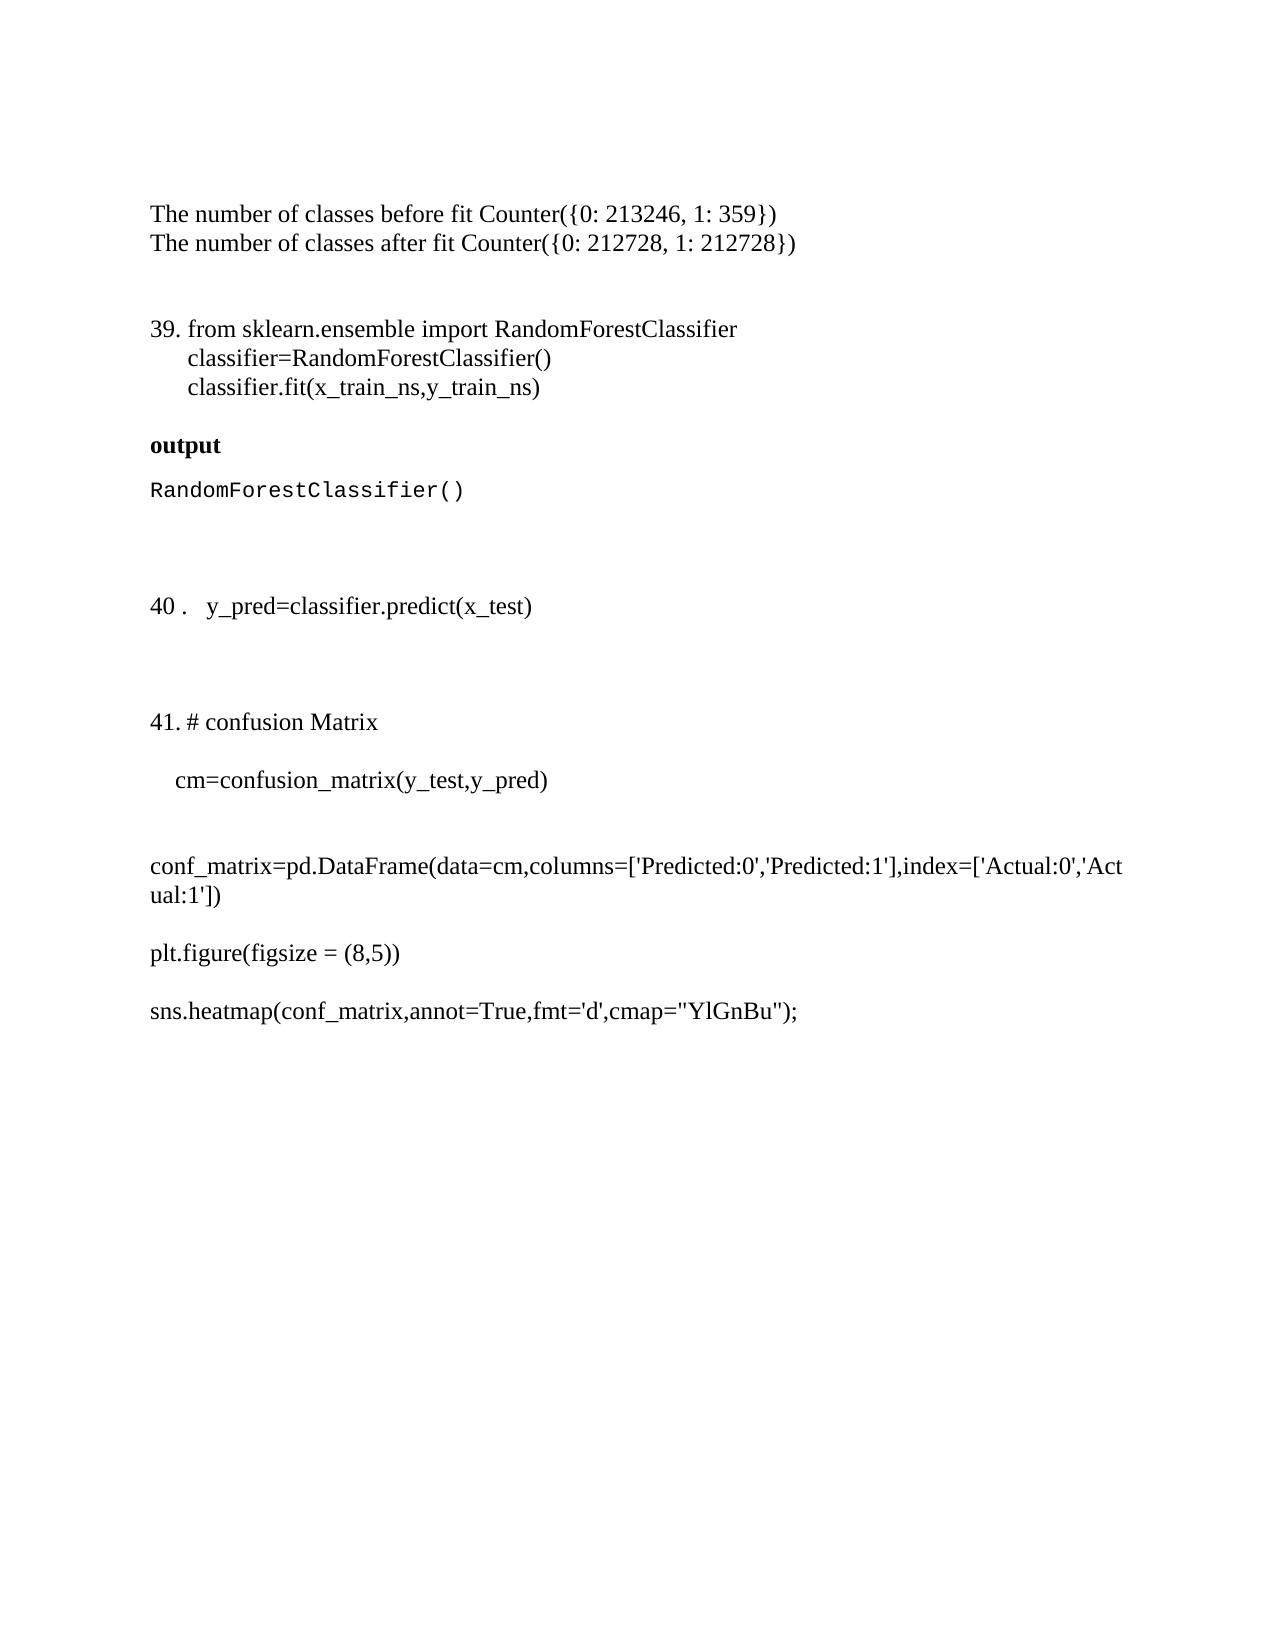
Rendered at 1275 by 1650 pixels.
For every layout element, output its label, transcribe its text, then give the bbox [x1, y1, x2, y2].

text plt.figure(figsize = (8,5)) [150, 938, 1125, 967]
text 39. from sklearn.ensemble import RandomForestClassifier [150, 314, 1125, 343]
text sns.heatmap(conf_matrix,annot=True,fmt='d',cmap="YlGnBu"); [150, 996, 1125, 1024]
text RandomForestClassifier() [150, 479, 1125, 504]
text classifier.fit(x_train_ns,y_train_ns) [150, 372, 1125, 401]
text conf_matrix=pd.DataFrame(data=cm,columns=['Predicted:0','Predicted:1'],index=['Actual:0','Actual:1']) [150, 823, 1125, 909]
text cm=confusion_matrix(y_test,y_pred) [150, 765, 1125, 794]
text The number of classes after fit Counter({0: 212728, 1: 212728}) [150, 228, 1125, 257]
text 40 . y_pred=classifier.predict(x_test) [150, 591, 1125, 620]
text classifier=RandomForestClassifier() [150, 343, 1125, 372]
text The number of classes before fit Counter({0: 213246, 1: 359}) [150, 199, 1125, 228]
text output [150, 430, 1125, 459]
text 41. # confusion Matrix [150, 707, 1125, 736]
